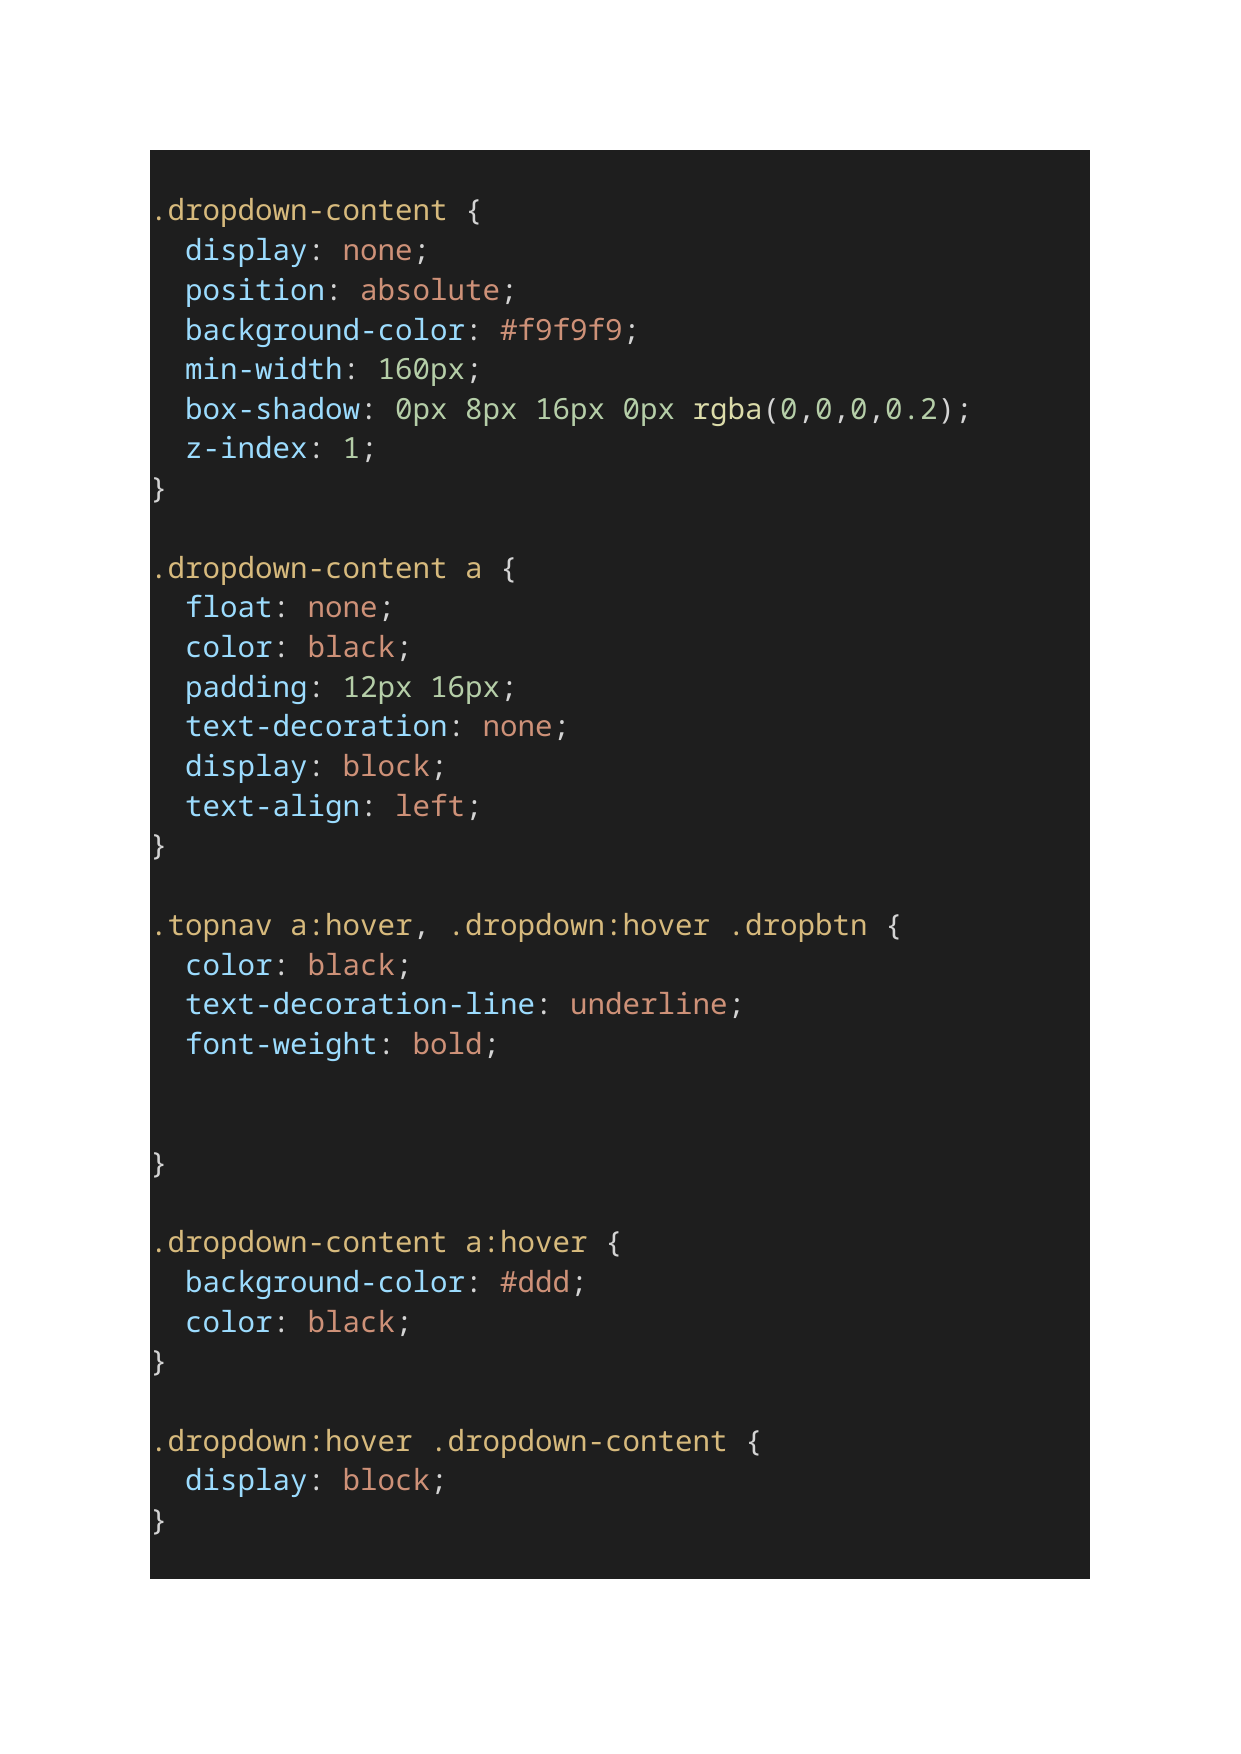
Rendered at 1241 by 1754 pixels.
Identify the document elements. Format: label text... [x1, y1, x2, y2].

text display: block; [150, 1460, 1090, 1499]
text .dropdown:hover .dropdown-content { [150, 1420, 1090, 1460]
text display: block; [150, 745, 1090, 785]
text position: absolute; [150, 269, 1090, 309]
text color: black; [150, 1301, 1090, 1341]
text display: none; [150, 229, 1090, 269]
text } [150, 825, 1090, 864]
text text-align: left; [150, 785, 1090, 825]
text .dropdown-content { [150, 190, 1090, 229]
text } [150, 1499, 1090, 1539]
text background-color: #ddd; [150, 1261, 1090, 1301]
text text-decoration-line: underline; [150, 983, 1090, 1023]
text min-width: 160px; [150, 348, 1090, 388]
text padding: 12px 16px; [150, 666, 1090, 706]
text box-shadow: 0px 8px 16px 0px rgba(0,0,0,0.2); [150, 388, 1090, 428]
text .dropdown-content a { [150, 547, 1090, 587]
text font-weight: bold; [150, 1023, 1090, 1063]
text color: black; [150, 944, 1090, 983]
text } [150, 467, 1090, 507]
text } [150, 1341, 1090, 1380]
text .topnav a:hover, .dropdown:hover .dropbtn { [150, 904, 1090, 944]
text text-decoration: none; [150, 706, 1090, 745]
text color: black; [150, 626, 1090, 666]
text background-color: #f9f9f9; [150, 309, 1090, 348]
text } [150, 1142, 1090, 1182]
text float: none; [150, 587, 1090, 626]
text z-index: 1; [150, 428, 1090, 467]
text .dropdown-content a:hover { [150, 1222, 1090, 1261]
